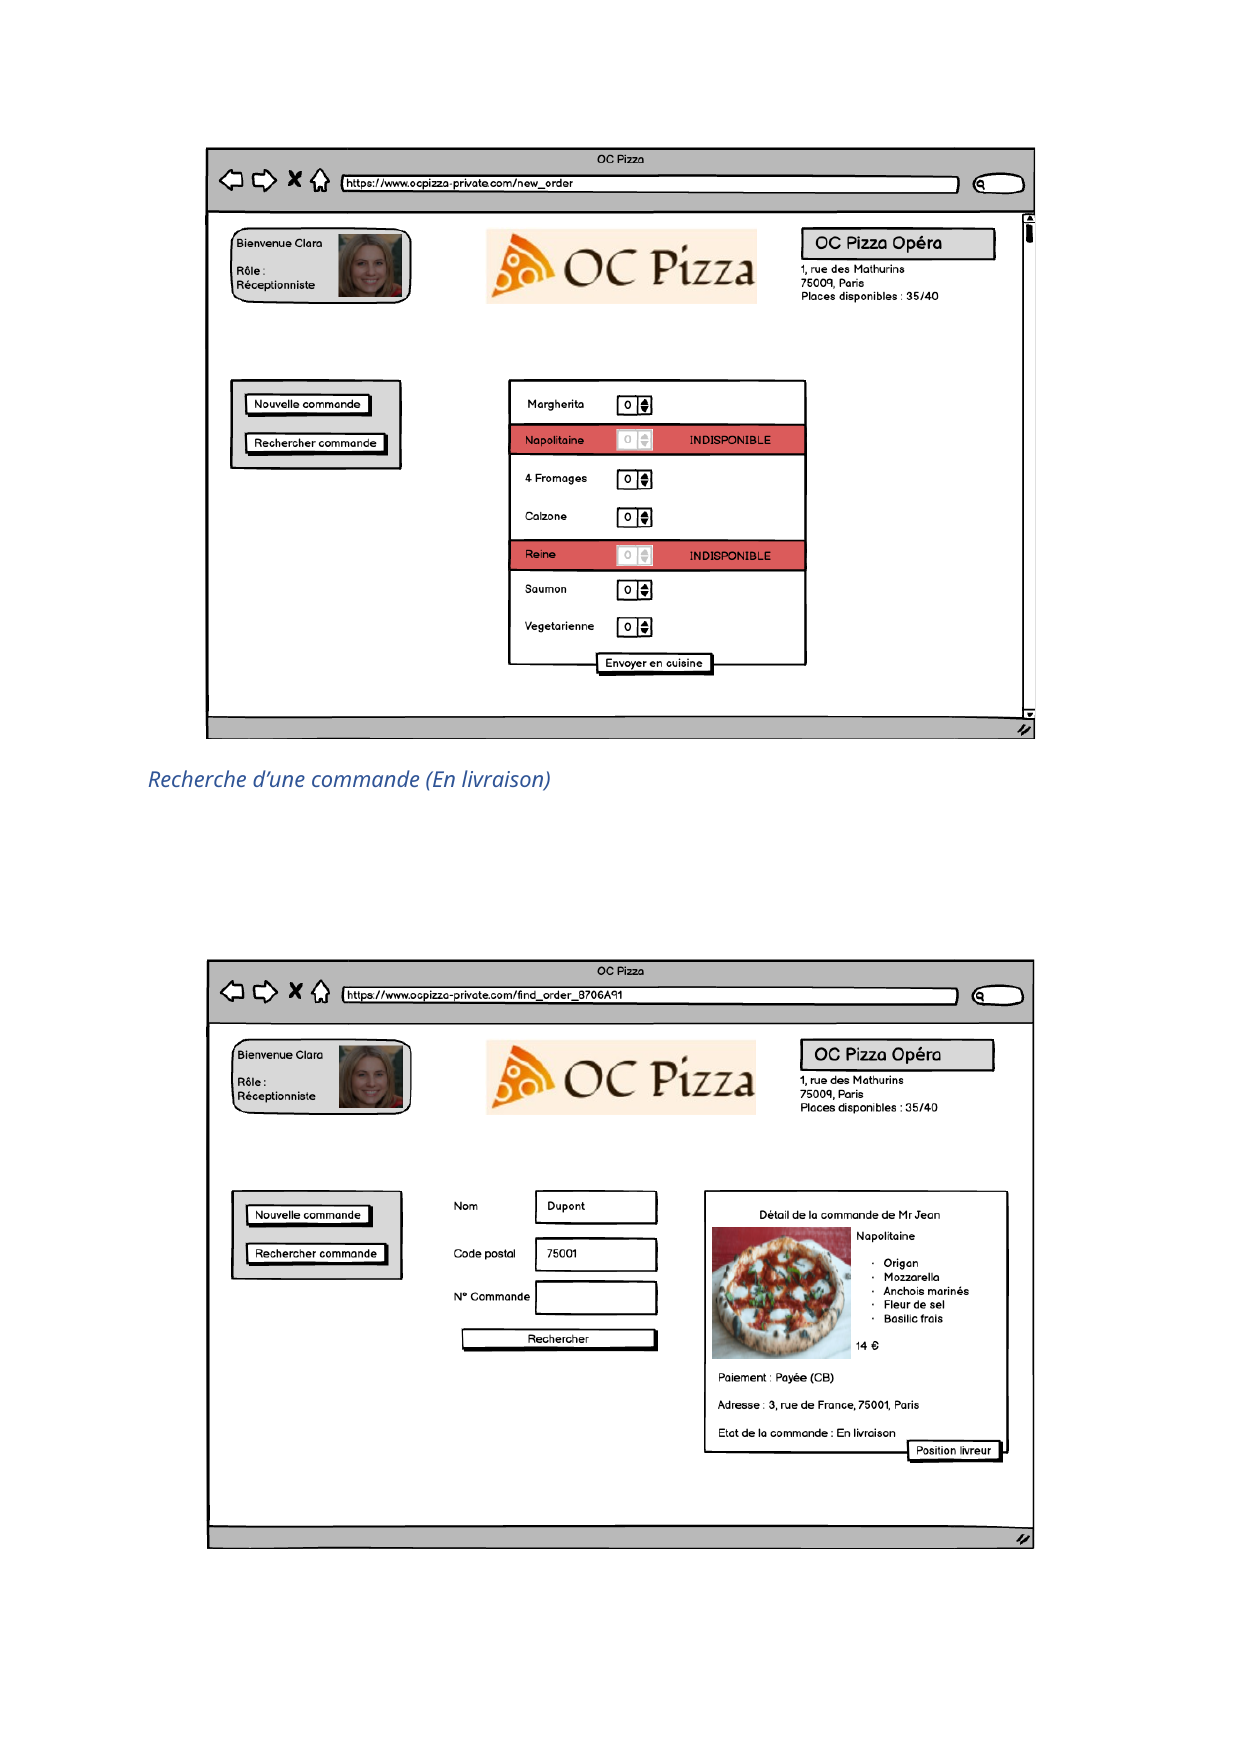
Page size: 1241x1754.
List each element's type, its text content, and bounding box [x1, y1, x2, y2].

picture [205, 958, 1035, 1549]
picture [205, 147, 1036, 739]
subtitle Recherche d’une commande (En livraison) [148, 764, 1093, 794]
